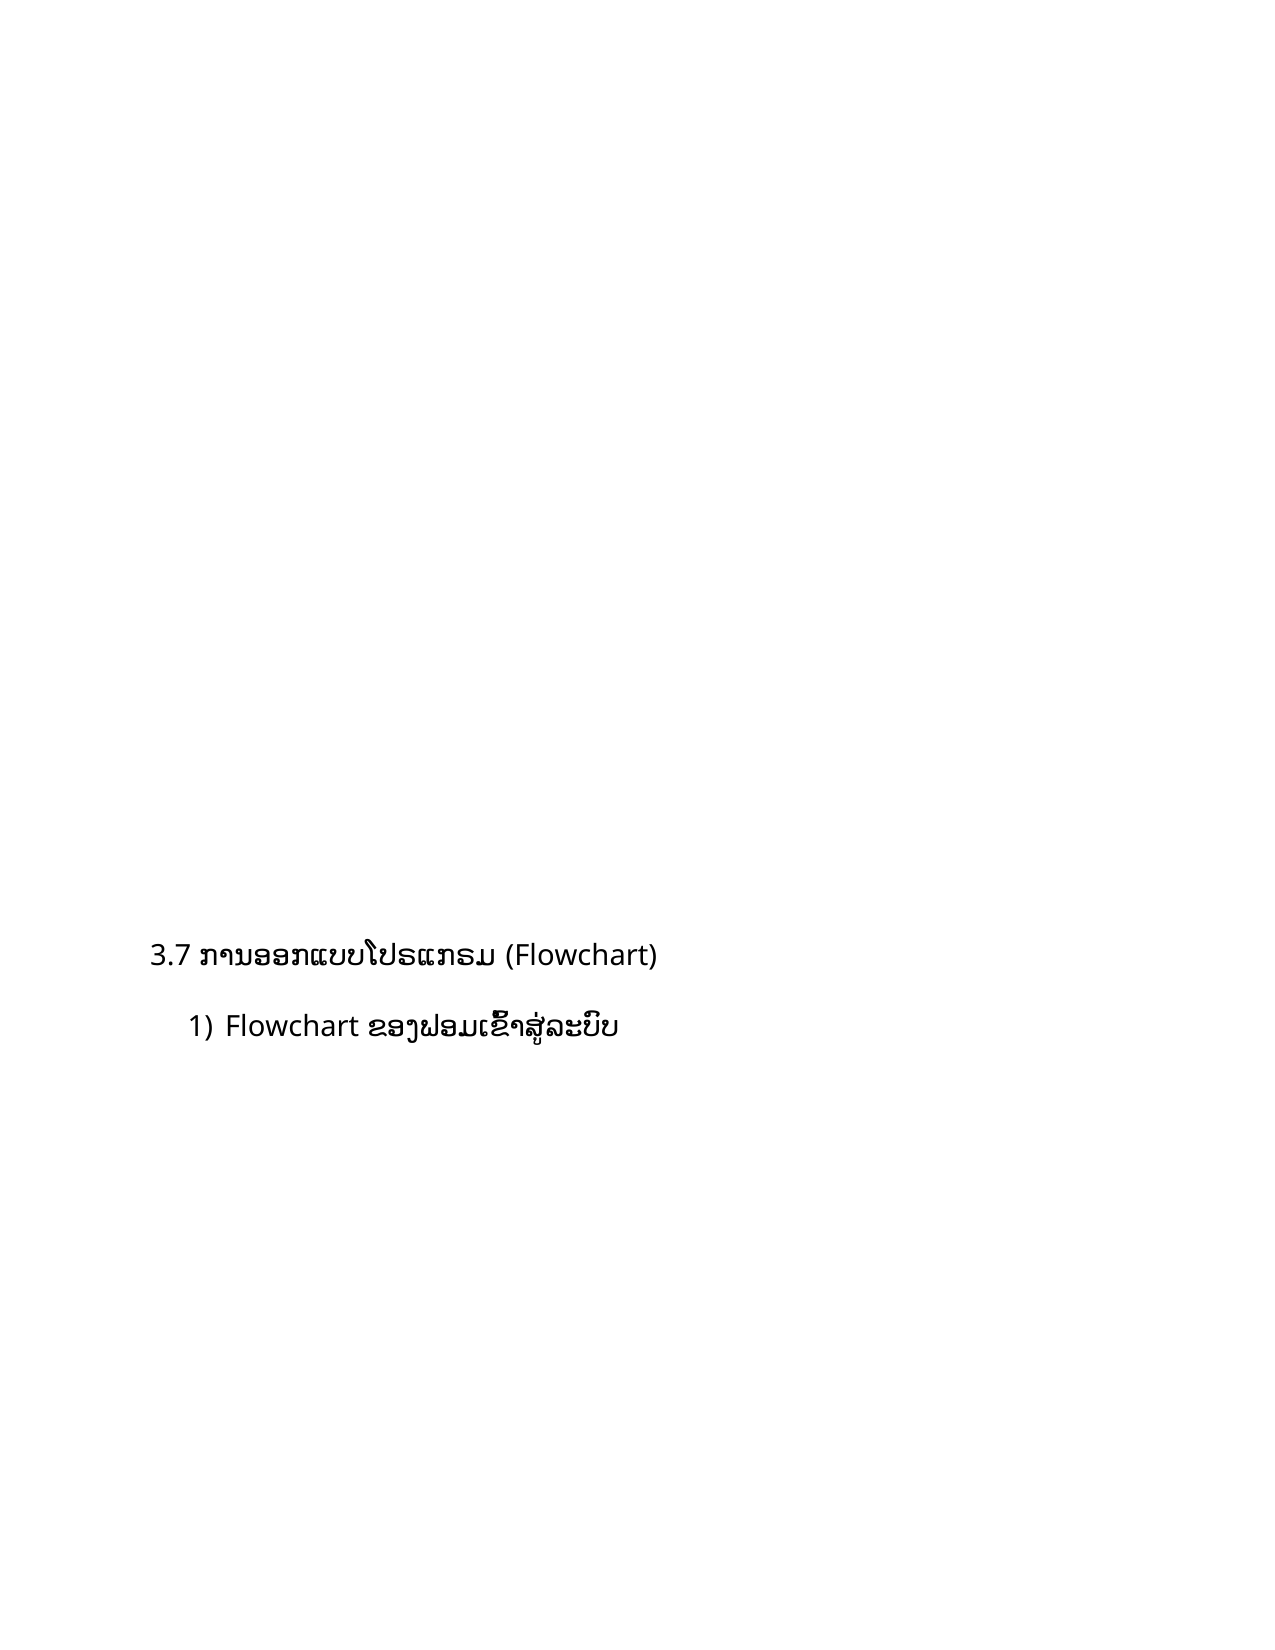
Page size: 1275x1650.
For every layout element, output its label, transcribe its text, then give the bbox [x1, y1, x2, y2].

text 3.7 ການອອກແບບໂປຣແກຣມ (Flowchart) [150, 934, 1125, 974]
list Flowchart ຂອງຟອມເຂົ້າສູ່ລະບົບ [187, 1005, 1125, 1044]
